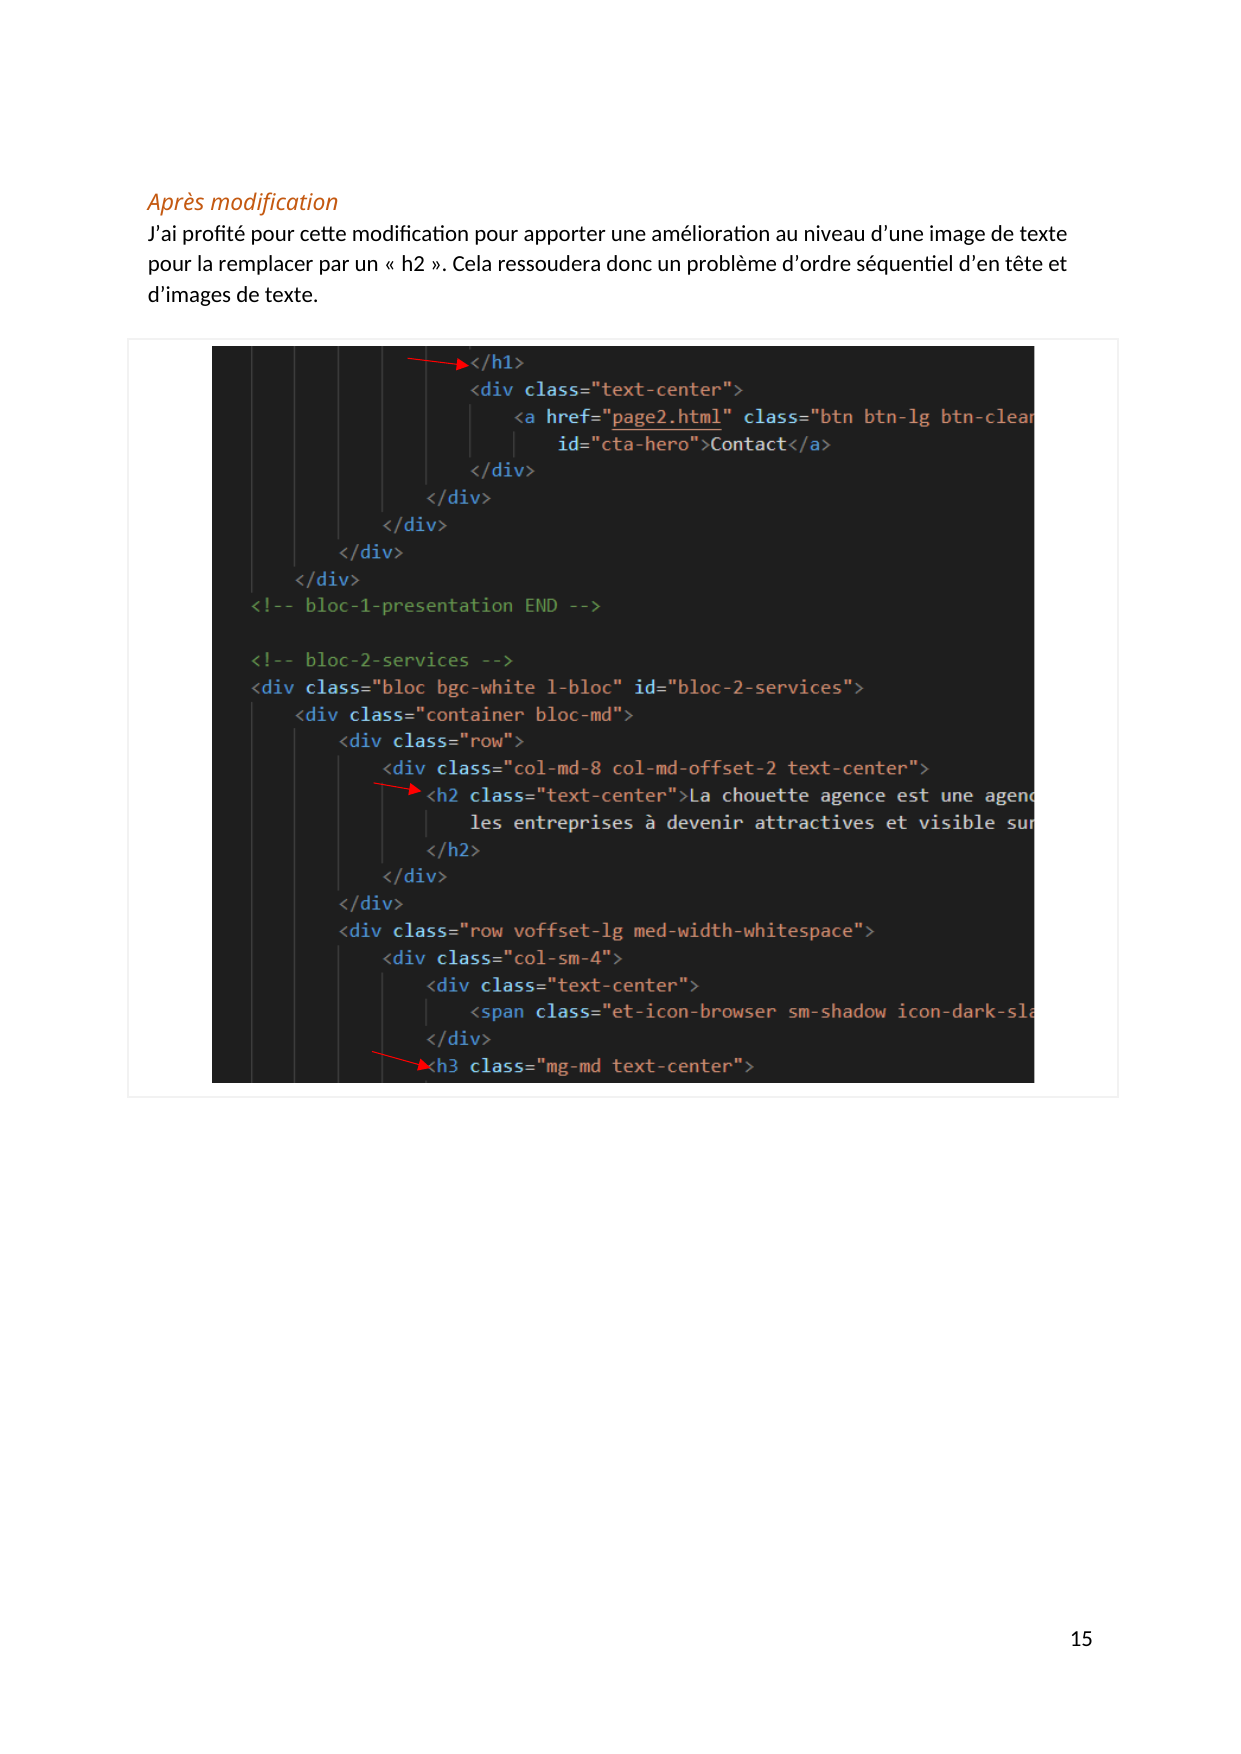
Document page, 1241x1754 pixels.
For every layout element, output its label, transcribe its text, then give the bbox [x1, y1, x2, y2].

subtitle Après modification [148, 186, 1093, 217]
picture [212, 346, 1035, 1083]
text J’ai profité pour cette modification pour apporter une amélioration au niveau d’une image de texte pour la remplacer par un « h2 ». Cela ressoudera donc un problème d’ordre séquentiel d’en tête et d’images de texte. [148, 219, 1093, 308]
